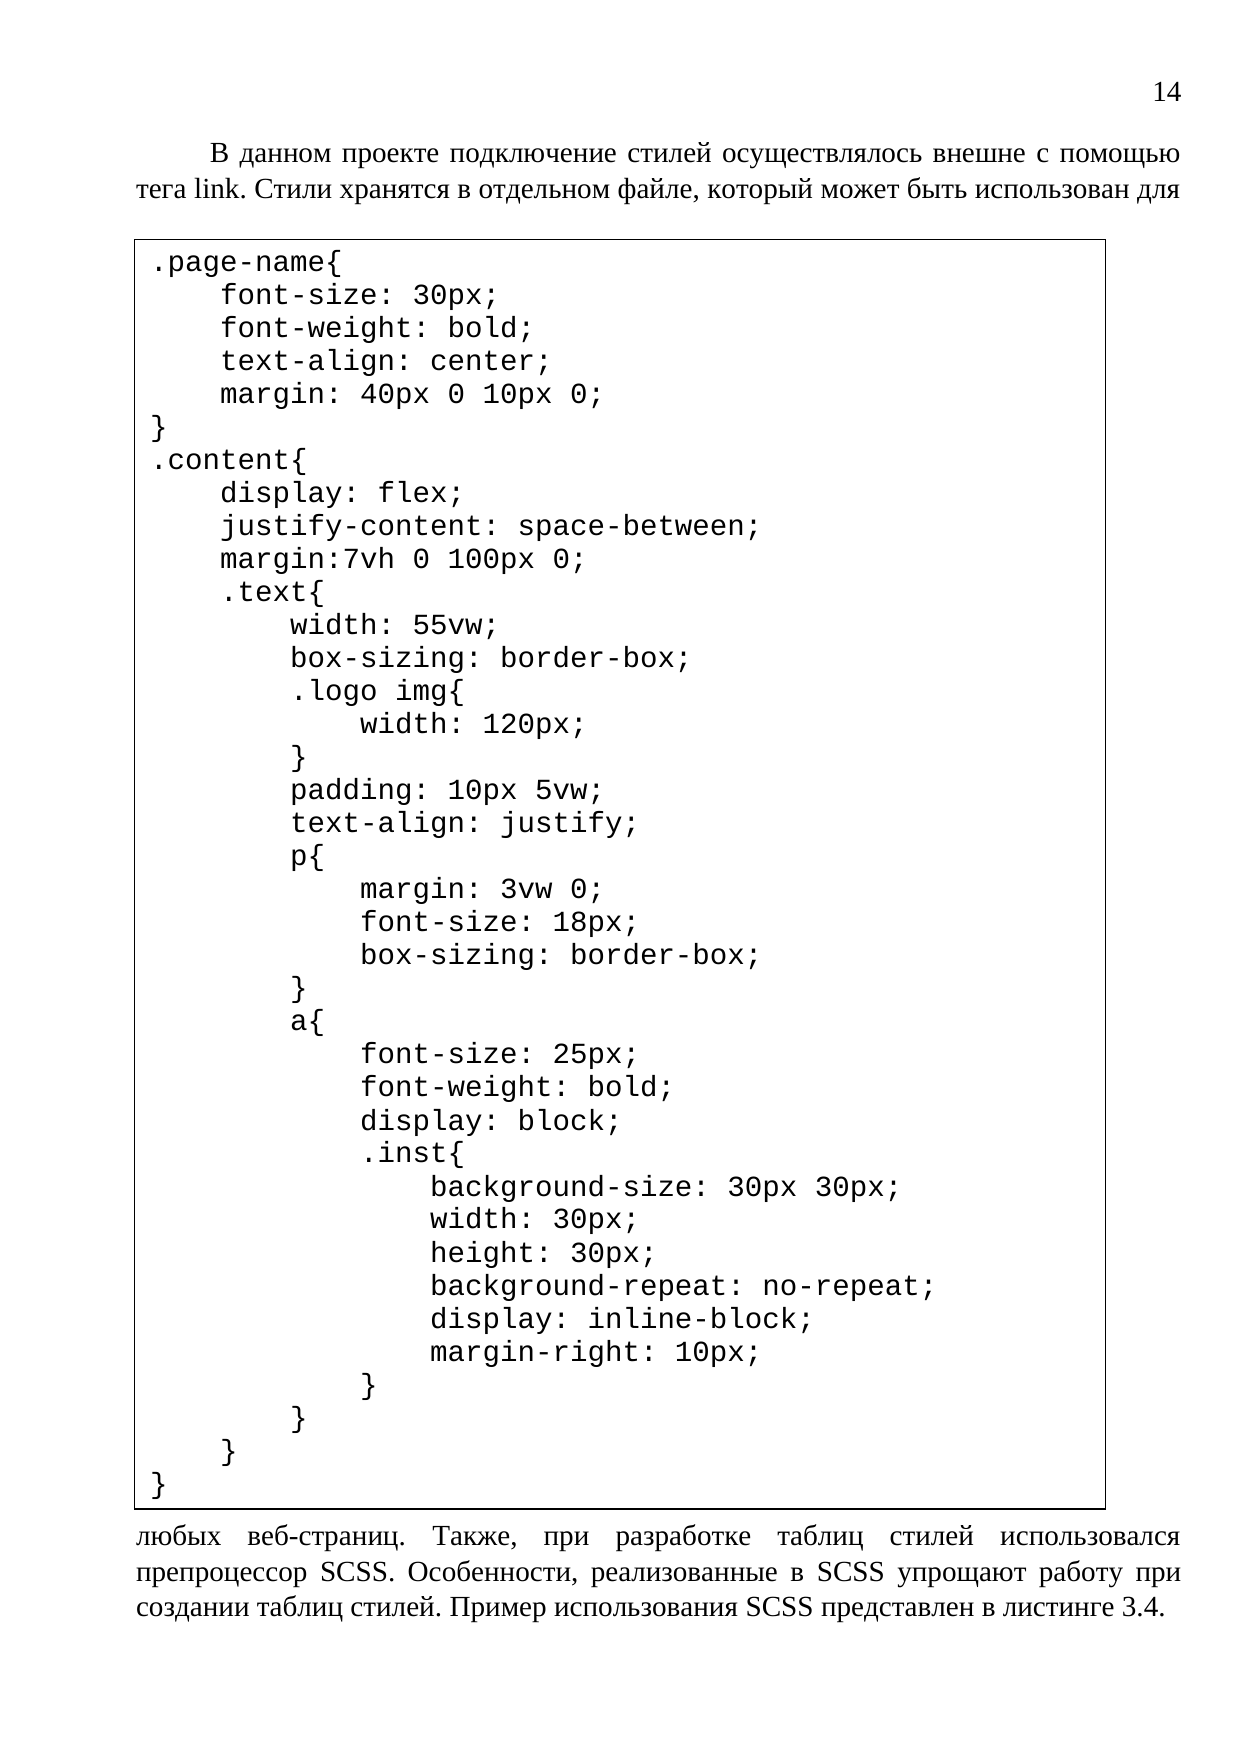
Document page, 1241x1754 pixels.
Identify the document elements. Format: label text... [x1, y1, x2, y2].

text В данном проекте подключение стилей осуществлялось внешне с помощью тега link. Стили хранятся в отдельном файле, который может быть использован для любых веб-страниц. Также, при разработке таблиц стилей использовался препроцессор SCSS. Особенности, реализованные в SCSS упрощают работу при создании таблиц стилей. Пример использования SCSS представлен в листинге 3.4. [136, 135, 1181, 1623]
